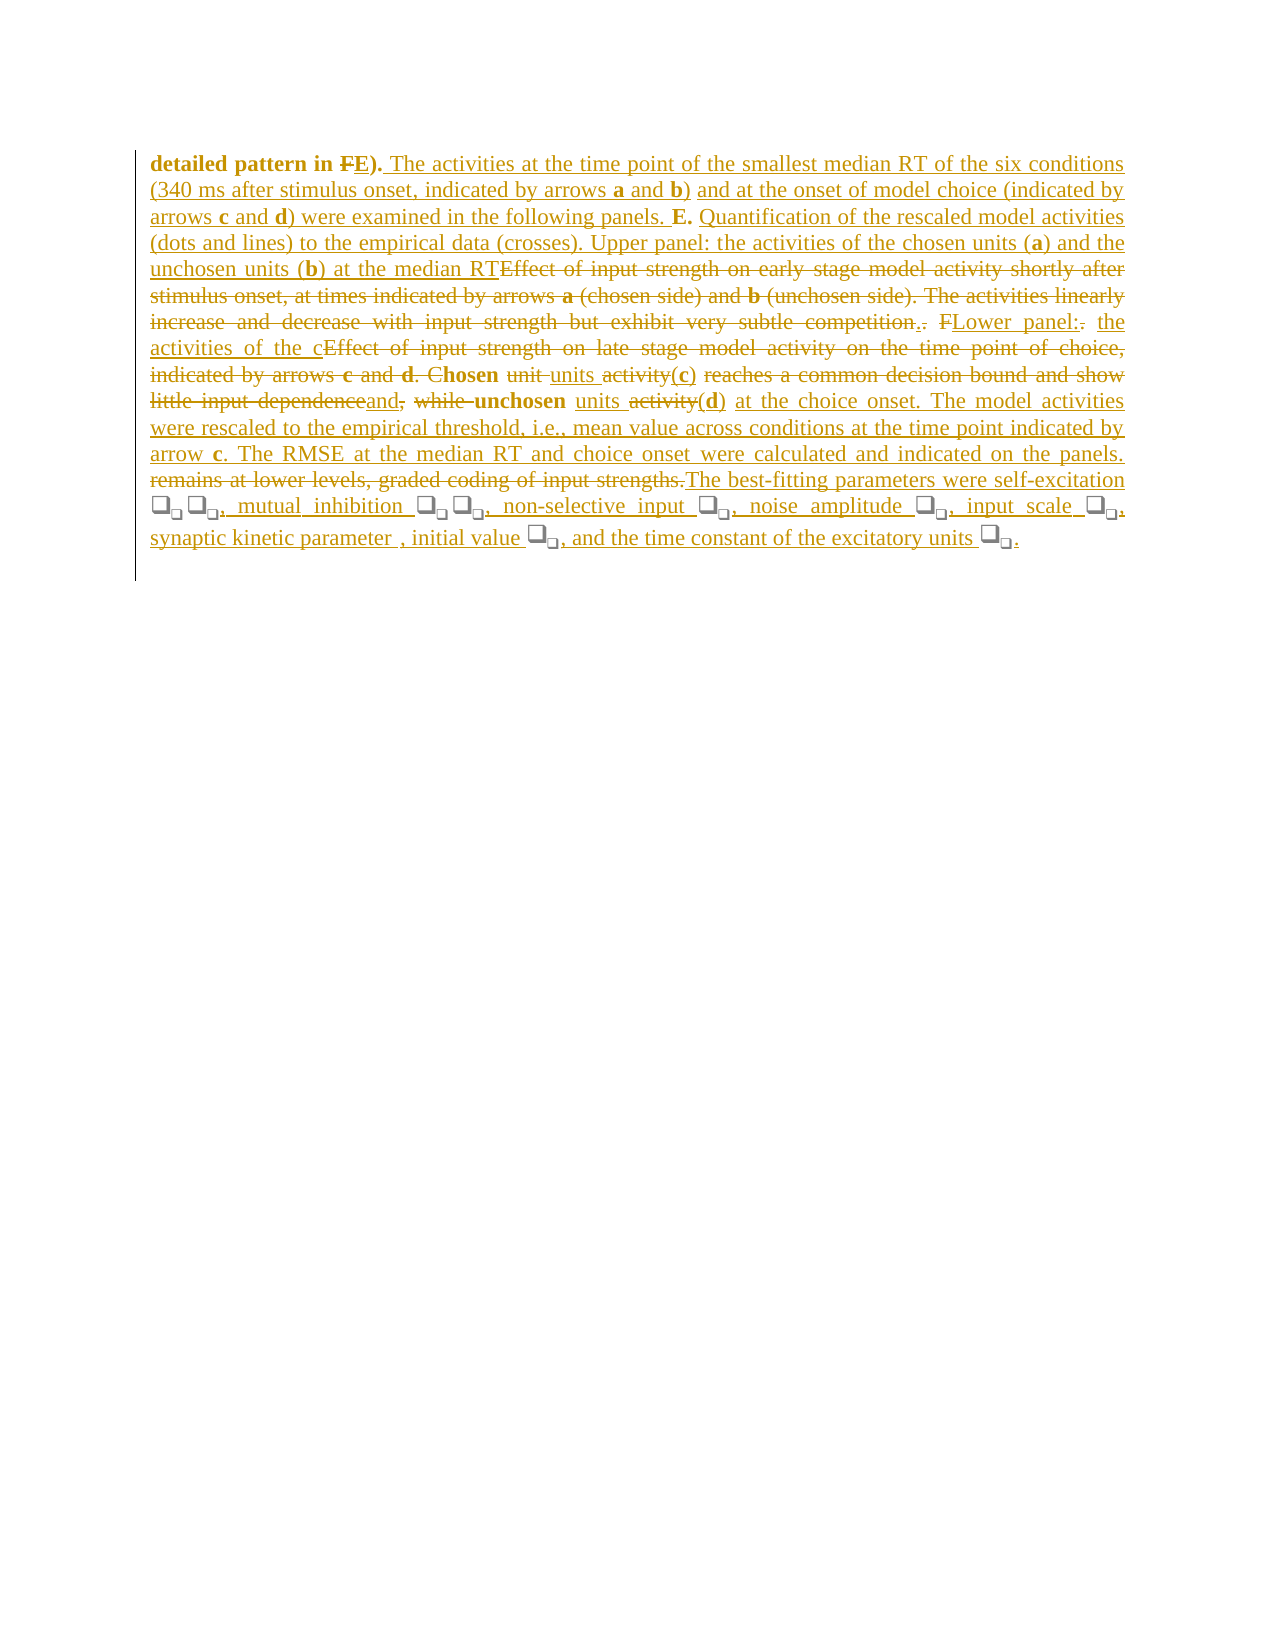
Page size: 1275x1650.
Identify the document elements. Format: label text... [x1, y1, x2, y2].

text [150, 150, 1125, 252]
